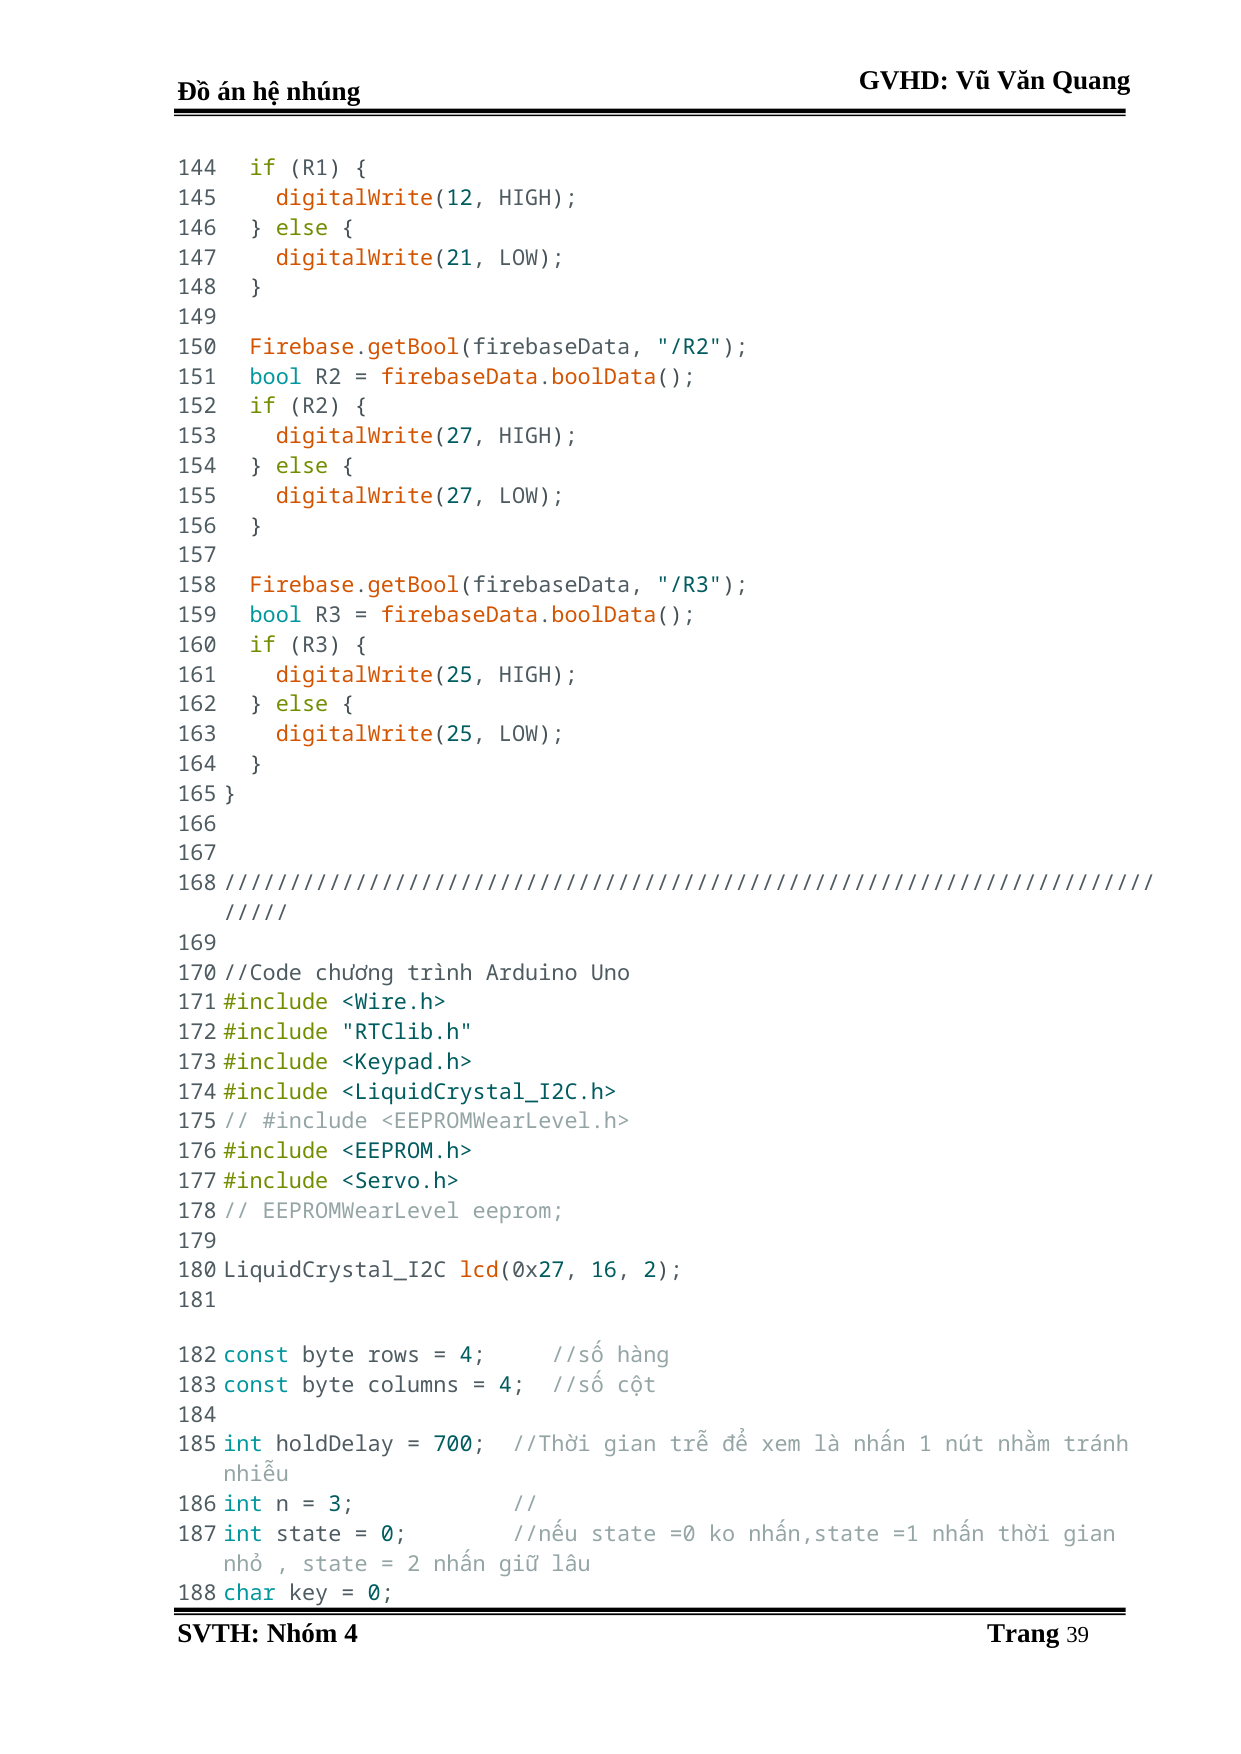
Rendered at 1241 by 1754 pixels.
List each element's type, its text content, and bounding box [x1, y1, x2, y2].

list } else { [177, 688, 1167, 718]
list Firebase.getBool(firebaseData, "/R2"); [177, 331, 1167, 361]
list bool R3 = firebaseData.boolData(); [177, 599, 1167, 629]
list int state = 0; //nếu state =0 ko nhấn,state =1 nhấn thời gian nhỏ , state = 2 nhấn giữ lâu [177, 1518, 1167, 1577]
list if (R1) { [177, 152, 1167, 182]
list //////////////////////////////////////////////////////////////////////////// [177, 867, 1167, 927]
list #include "RTClib.h" [177, 1016, 1167, 1046]
list bool R2 = firebaseData.boolData(); [177, 361, 1167, 390]
list if (R2) { [177, 390, 1167, 420]
list #include <EEPROM.h> [177, 1135, 1167, 1165]
list #include <Servo.h> [177, 1165, 1167, 1195]
list const byte rows = 4; //số hàng [177, 1339, 1167, 1369]
list const byte columns = 4; //số cột [177, 1369, 1167, 1398]
list if (R3) { [177, 629, 1167, 658]
list digitalWrite(25, LOW); [177, 718, 1167, 748]
list digitalWrite(12, HIGH); [177, 182, 1167, 212]
list } [177, 509, 1167, 539]
list digitalWrite(25, HIGH); [177, 658, 1167, 688]
list digitalWrite(27, LOW); [177, 480, 1167, 509]
list } [177, 778, 1167, 807]
list int n = 3; // [177, 1488, 1167, 1518]
list } else { [177, 450, 1167, 480]
list char key = 0; [177, 1577, 1167, 1607]
list #include <Keypad.h> [177, 1046, 1167, 1076]
list #include <LiquidCrystal_I2C.h> [177, 1076, 1167, 1105]
list Firebase.getBool(firebaseData, "/R3"); [177, 569, 1167, 599]
list #include <Wire.h> [177, 986, 1167, 1016]
list LiquidCrystal_I2C lcd(0x27, 16, 2); [177, 1254, 1167, 1284]
list int holdDelay = 700; //Thời gian trễ để xem là nhấn 1 nút nhằm tránh nhiễu [177, 1428, 1167, 1488]
list //Code chương trình Arduino Uno [177, 956, 1167, 986]
list // EEPROMWearLevel eeprom; [177, 1195, 1167, 1224]
list } else { [177, 212, 1167, 241]
list } [177, 271, 1167, 301]
list digitalWrite(27, HIGH); [177, 420, 1167, 450]
list digitalWrite(21, LOW); [177, 241, 1167, 271]
list } [177, 748, 1167, 778]
list // #include <EEPROMWearLevel.h> [177, 1105, 1167, 1135]
